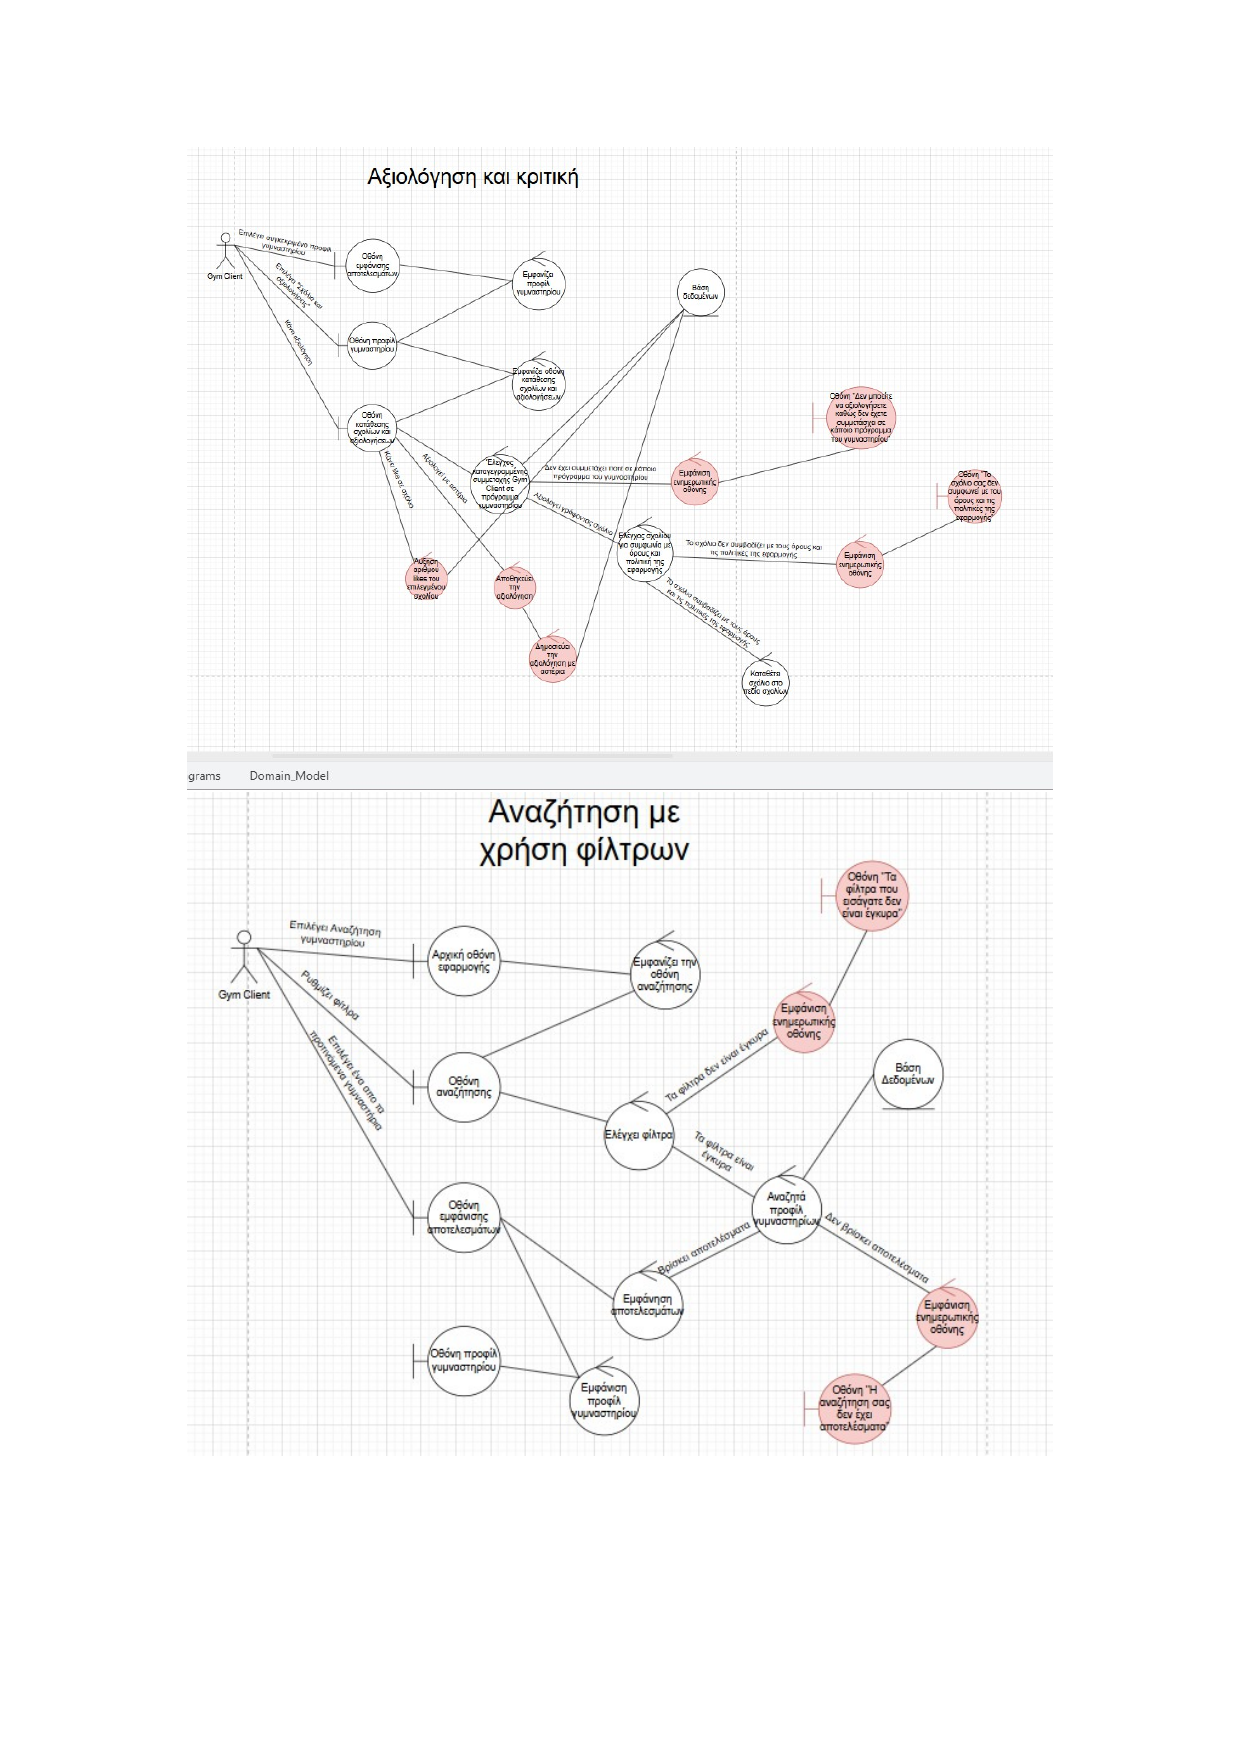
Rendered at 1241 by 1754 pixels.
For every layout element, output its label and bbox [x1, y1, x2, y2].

picture [187, 792, 1053, 1456]
picture [187, 147, 1053, 790]
